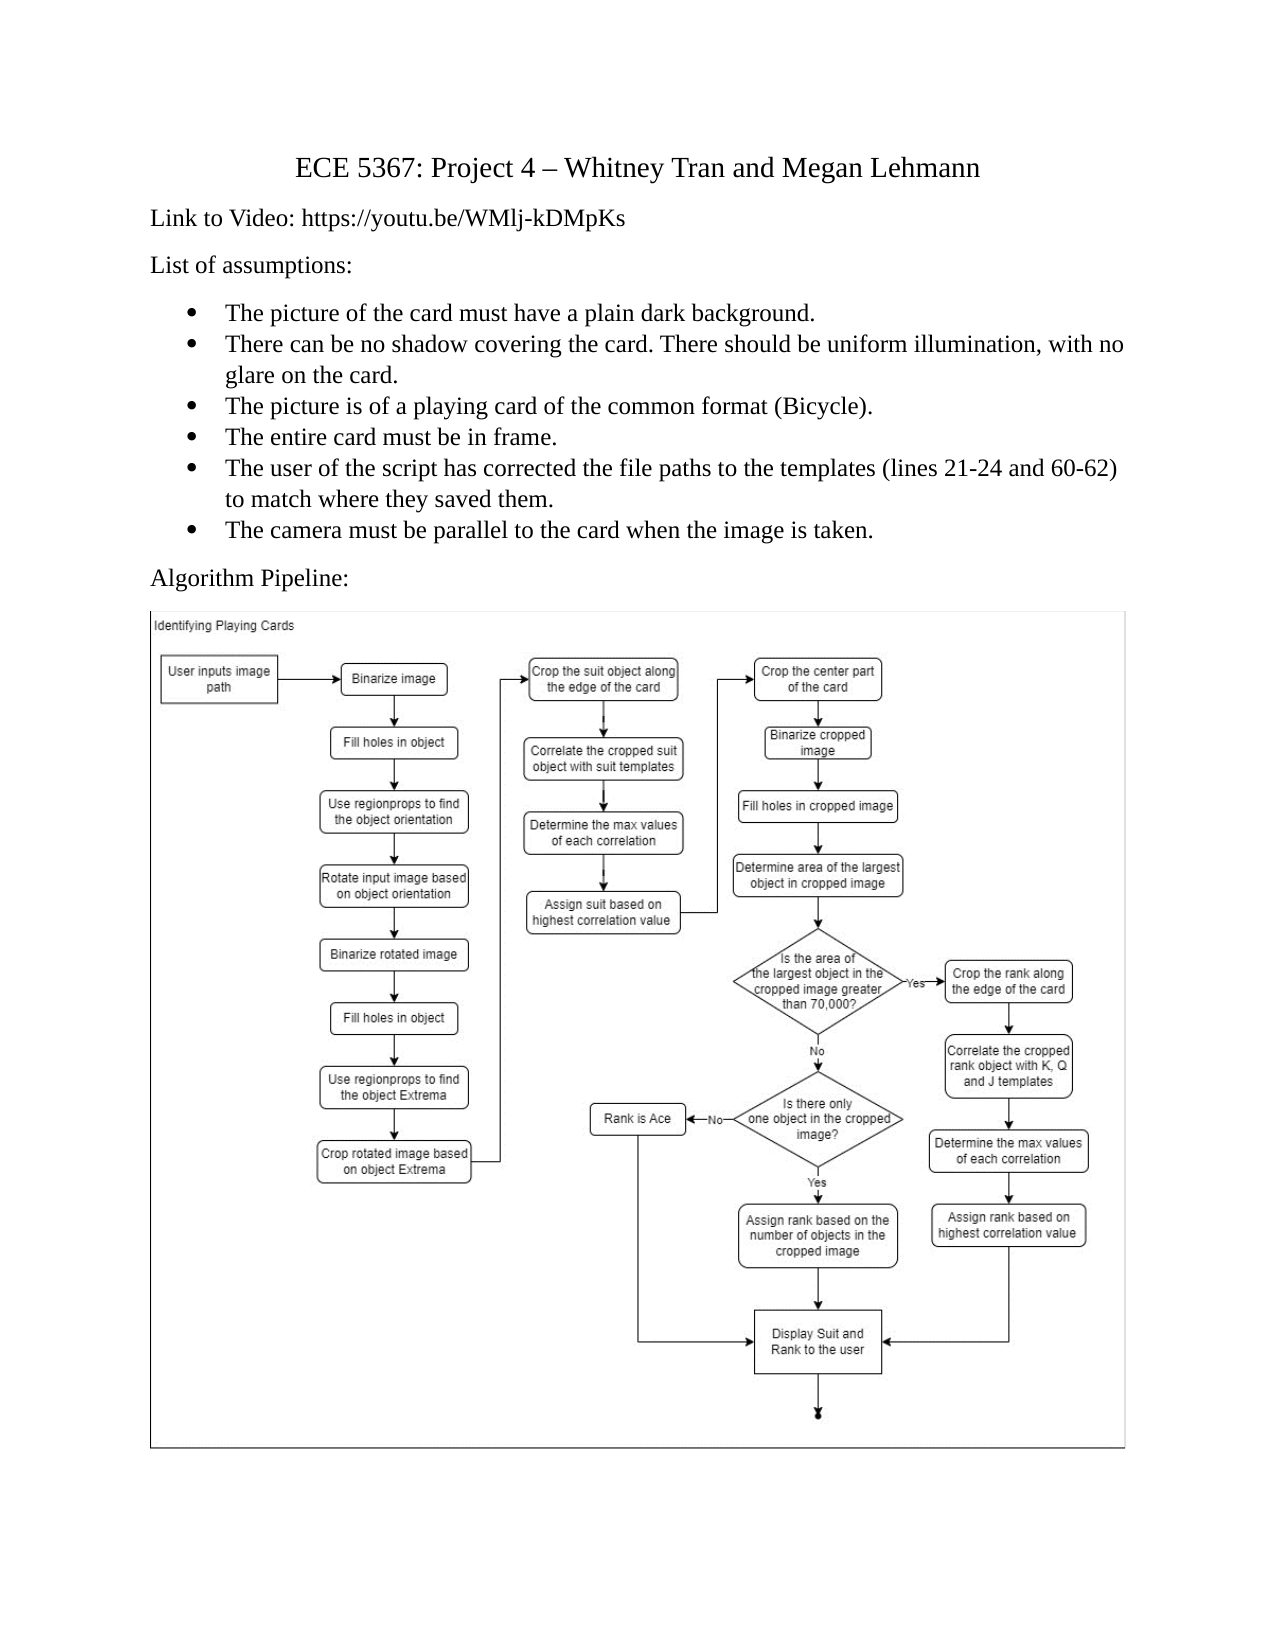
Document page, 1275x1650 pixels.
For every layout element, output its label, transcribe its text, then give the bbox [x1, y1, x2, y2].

list The user of the script has corrected the file paths to the templates (lines 21-24 and 60-62) to match where they saved them. [187, 453, 1125, 513]
text List of assumptions: [150, 251, 1125, 279]
list There can be no shadow covering the card. There should be uniform illumination, with no glare on the card. [187, 329, 1125, 389]
text Link to Video: https://youtu.be/WMlj-kDMpKs [150, 203, 1125, 232]
list The entire card must be in frame. [187, 422, 1125, 451]
text ECE 5367: Project 4 – Whitney Tran and Megan Lehmann [150, 150, 1125, 183]
list The picture of the card must have a plain dark background. [187, 298, 1125, 327]
picture [150, 611, 1125, 1457]
text Algorithm Pipeline: [150, 563, 1125, 592]
list The picture is of a playing card of the common format (Bicycle). [187, 391, 1125, 420]
list The camera must be parallel to the card when the image is taken. [187, 516, 1125, 544]
